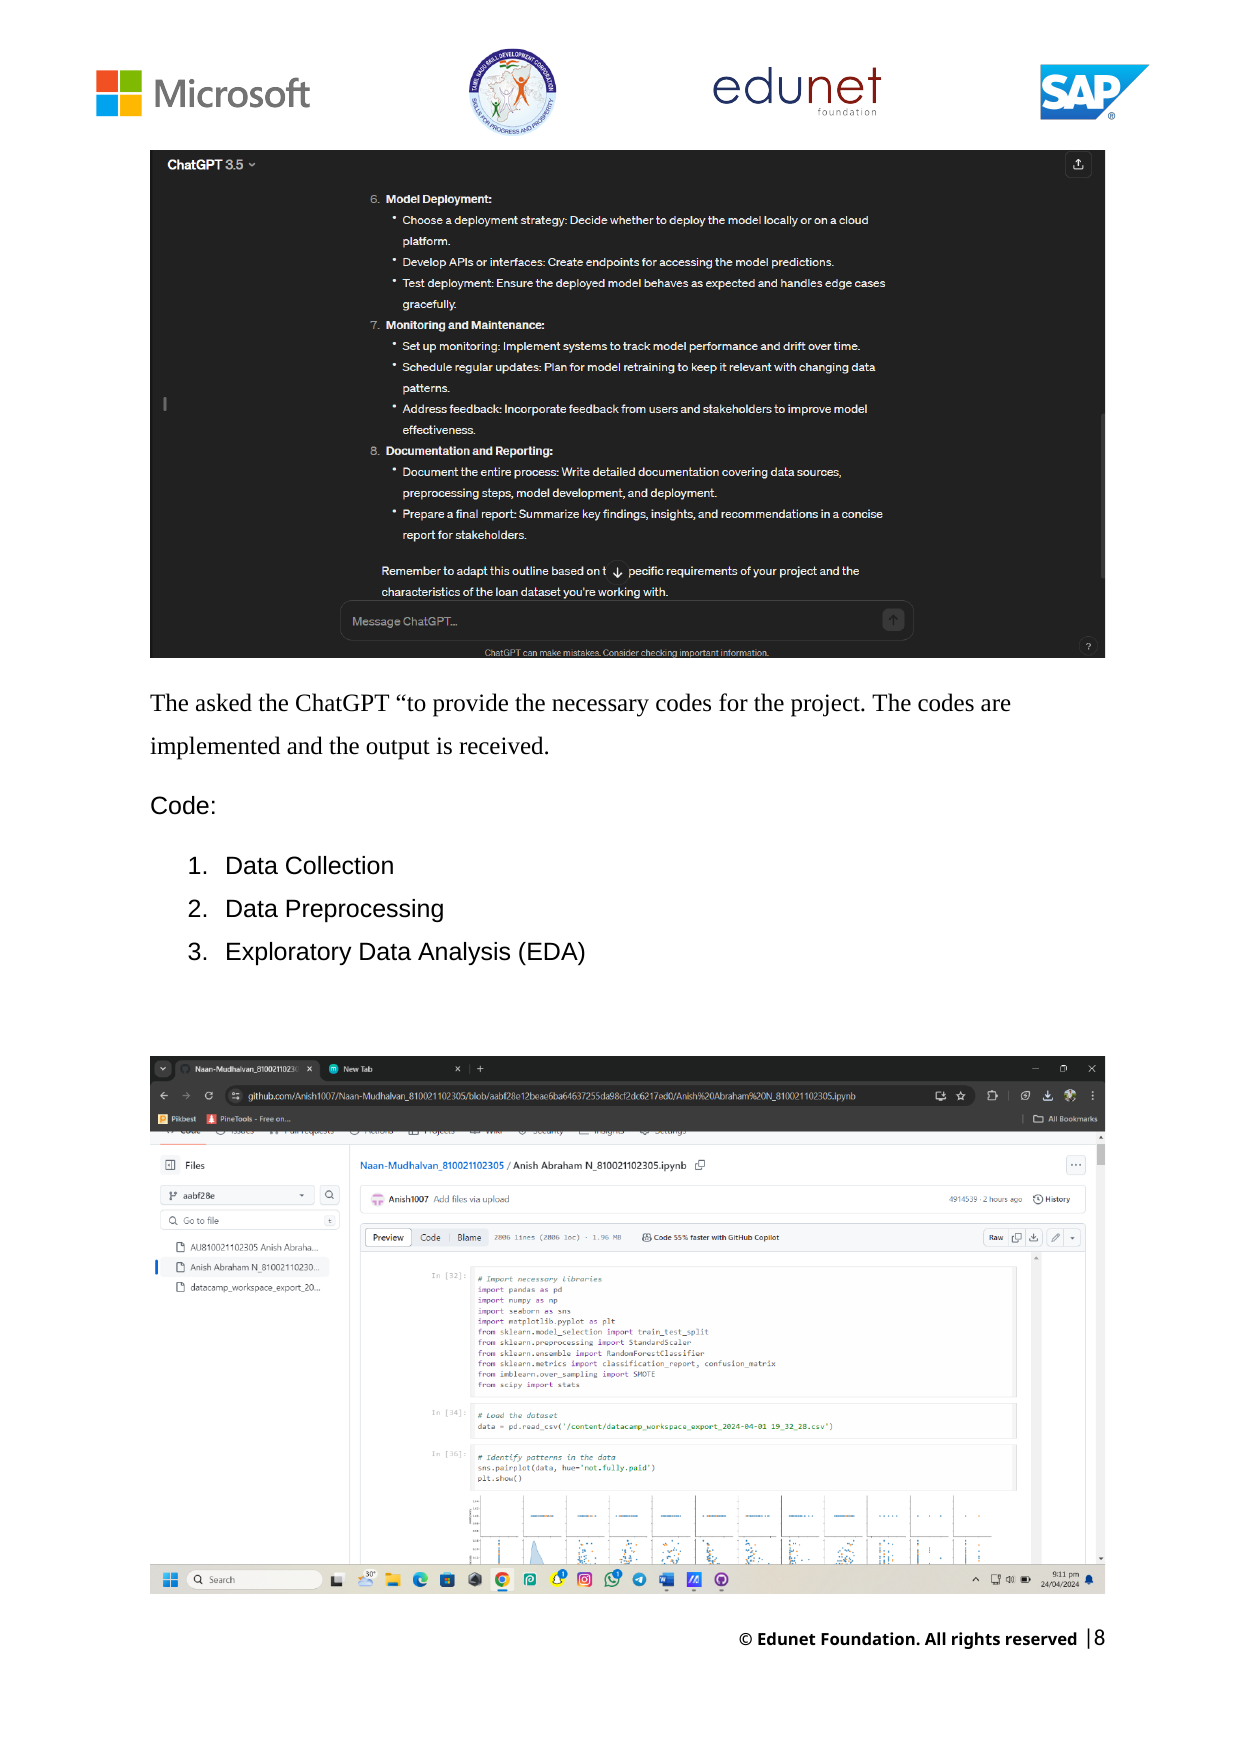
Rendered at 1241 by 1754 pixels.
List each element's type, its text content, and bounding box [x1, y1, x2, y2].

list Data Collection [187, 851, 1105, 879]
picture [150, 1056, 1106, 1594]
text The asked the ChatGPT “to provide the necessary codes for the project. The codes are implemented and the output is received. [150, 688, 1105, 760]
picture [466, 45, 558, 137]
picture [1039, 63, 1151, 121]
picture [150, 150, 1106, 658]
picture [706, 60, 889, 122]
list Exploratory Data Analysis (EDA) [187, 937, 1105, 966]
picture [91, 65, 316, 121]
text Code: [150, 791, 1105, 820]
list Data Preprocessing [187, 894, 1105, 923]
